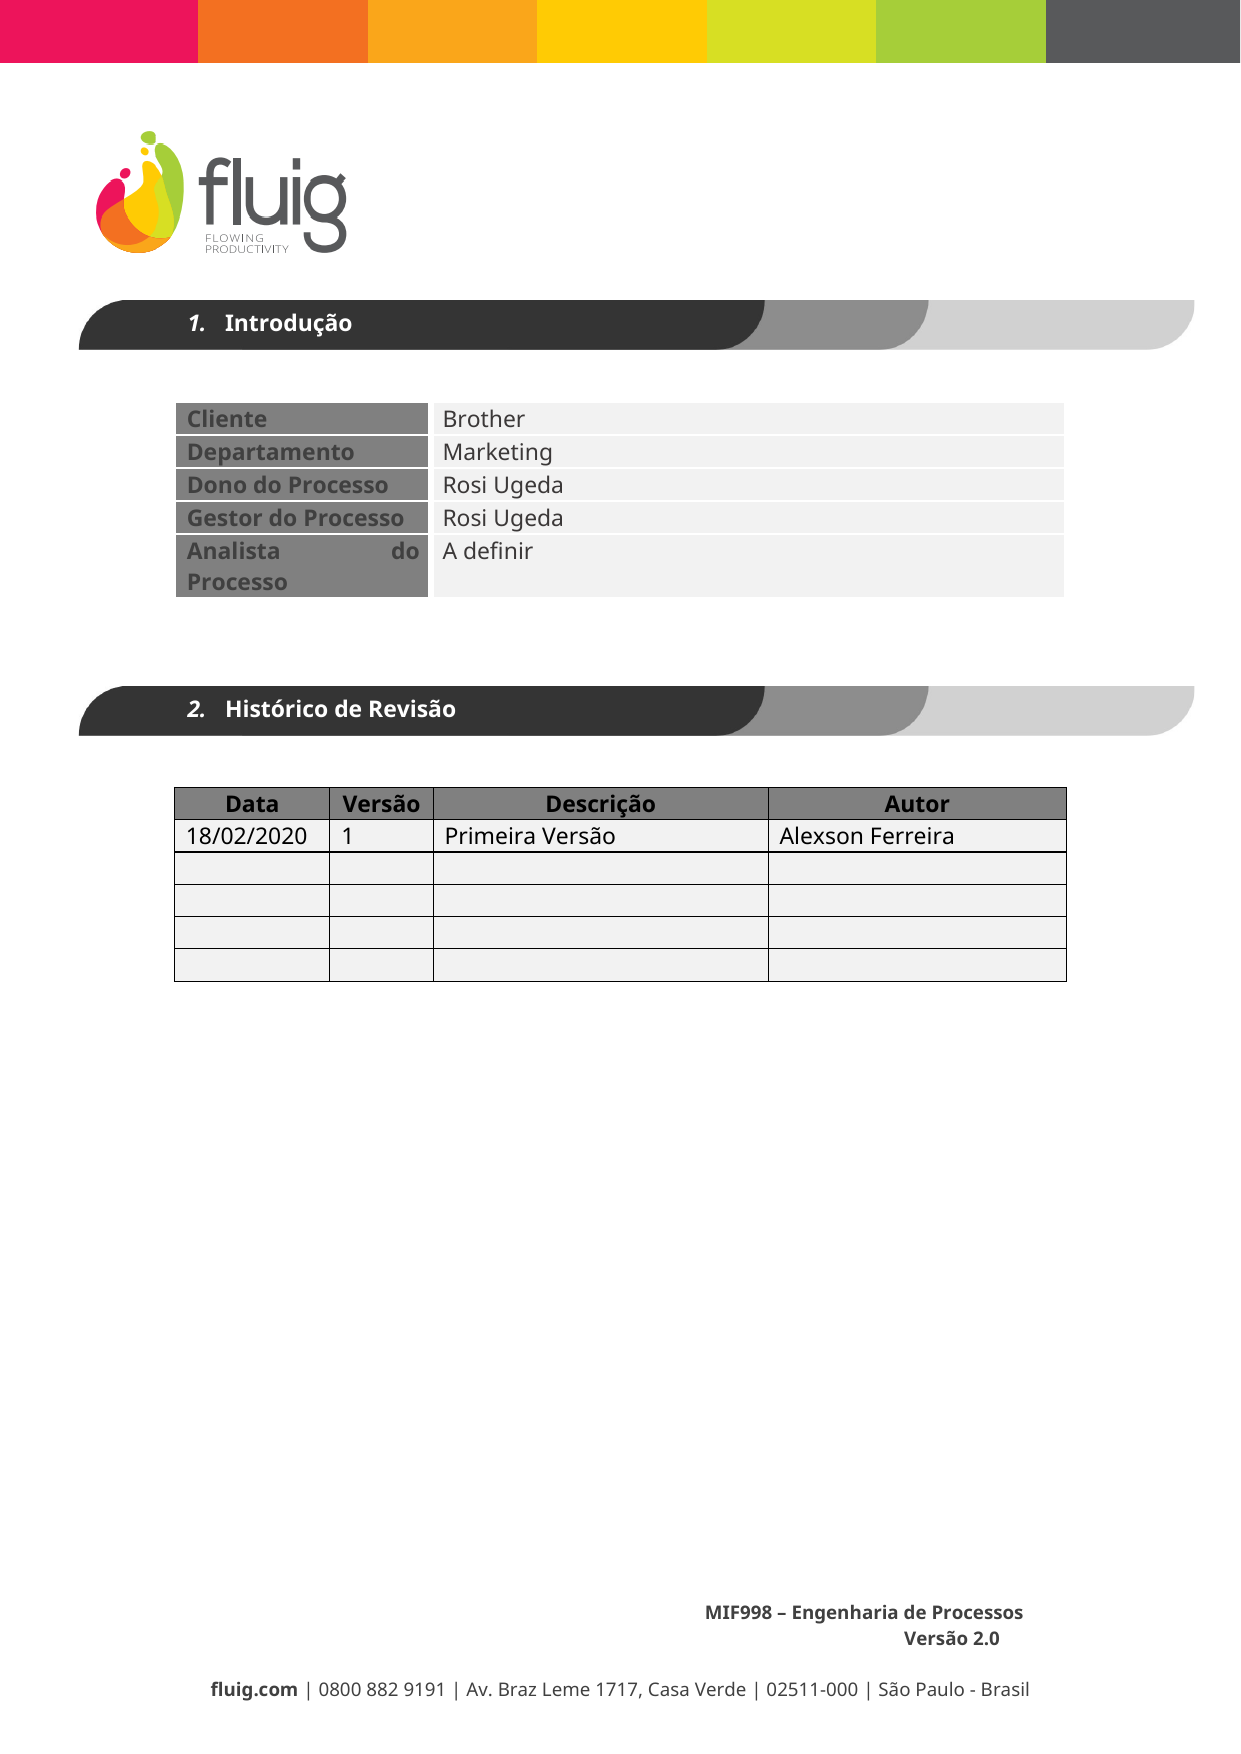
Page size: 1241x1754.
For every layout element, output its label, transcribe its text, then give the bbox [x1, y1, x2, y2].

table_cell [175, 885, 329, 916]
table_cell Rosi Ugeda [434, 502, 1064, 533]
table_cell [330, 917, 433, 948]
text Histórico de Revisão [187, 693, 1053, 724]
table_cell [434, 917, 768, 948]
table_header Brother [434, 403, 1064, 434]
table_header Autor [769, 788, 1066, 819]
table_cell Alexson Ferreira [769, 820, 1066, 851]
text Introdução [187, 307, 1053, 338]
table_cell Marketing [434, 436, 1064, 467]
table_cell [175, 853, 329, 884]
table_cell [434, 885, 768, 916]
table_cell [769, 885, 1066, 916]
table_header Data [175, 788, 329, 819]
table_cell Departamento [176, 436, 428, 467]
table_cell [769, 949, 1066, 981]
table_cell 18/02/2020 [175, 820, 329, 851]
table_cell [434, 853, 768, 884]
table_cell Analista do Processo [176, 535, 428, 597]
table_cell 1 [330, 820, 433, 851]
table_header Versão [330, 788, 433, 819]
table_cell Gestor do Processo [176, 502, 428, 533]
table_cell [330, 853, 433, 884]
table_cell A definir [434, 535, 1064, 597]
table_cell [769, 917, 1066, 948]
table_cell Primeira Versão [434, 820, 768, 851]
table_cell [330, 949, 433, 981]
table_cell [330, 885, 433, 916]
table_cell [175, 949, 329, 981]
table_cell [769, 853, 1066, 884]
table_cell [434, 949, 768, 981]
table_cell Rosi Ugeda [434, 469, 1064, 500]
table_cell Dono do Processo [176, 469, 428, 500]
table_header Cliente [176, 403, 428, 434]
table_header Descrição [434, 788, 768, 819]
table_cell [175, 917, 329, 948]
